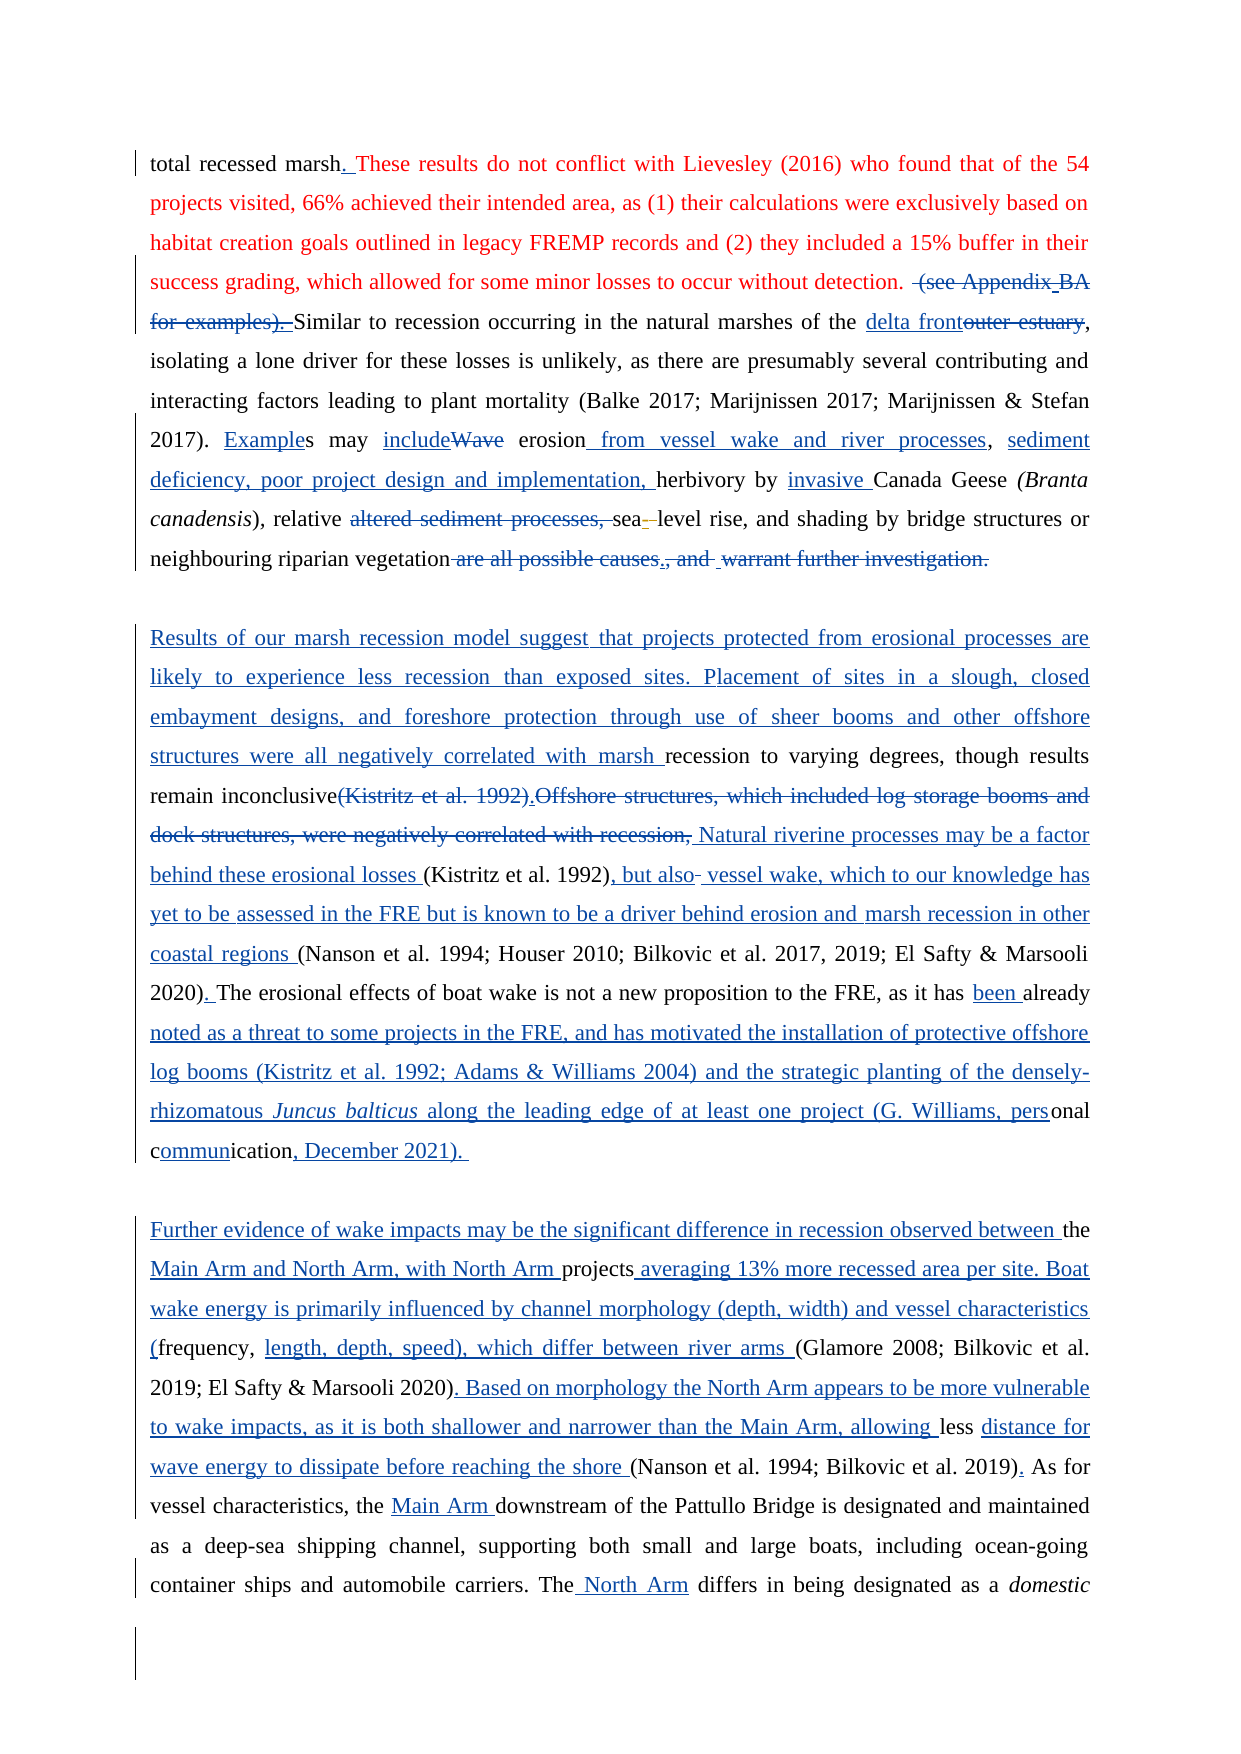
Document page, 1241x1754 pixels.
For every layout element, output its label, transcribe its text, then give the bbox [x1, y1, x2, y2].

text recession to varying degrees, though results remain inconclusive(Kistritz et al. 1992)(Nanson et al. 1994; Houser 2010; Bilkovic et al. 2017, 2019; El Safty & Marsooli 2020)The erosional effects of boat wake is not a new proposition to the FRE, as it has already onalcication [150, 648, 1090, 686]
text recession to varying degrees, though results remain inconclusive(Kistritz et al. 1992)(Nanson et al. 1994; Houser 2010; Bilkovic et al. 2017, 2019; El Safty & Marsooli 2020)The erosional effects of boat wake is not a new proposition to the FRE, as it has already onalcication [150, 1082, 1090, 1163]
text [150, 150, 1090, 571]
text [150, 1319, 1090, 1598]
text recession to varying degrees, though results remain inconclusive(Kistritz et al. 1992)(Nanson et al. 1994; Houser 2010; Bilkovic et al. 2017, 2019; El Safty & Marsooli 2020)The erosional effects of boat wake is not a new proposition to the FRE, as it has already onalcication [150, 1043, 1090, 1081]
text recession to varying degrees, though results remain inconclusive(Kistritz et al. 1992)(Nanson et al. 1994; Houser 2010; Bilkovic et al. 2017, 2019; El Safty & Marsooli 2020)The erosional effects of boat wake is not a new proposition to the FRE, as it has already onalcication [150, 727, 1090, 1041]
text recession to varying degrees, though results remain inconclusive(Kistritz et al. 1992)(Nanson et al. 1994; Houser 2010; Bilkovic et al. 2017, 2019; El Safty & Marsooli 2020)The erosional effects of boat wake is not a new proposition to the FRE, as it has already onalcication [150, 624, 1090, 647]
text recession to varying degrees, though results remain inconclusive(Kistritz et al. 1992)(Nanson et al. 1994; Houser 2010; Bilkovic et al. 2017, 2019; El Safty & Marsooli 2020)The erosional effects of boat wake is not a new proposition to the FRE, as it has already onalcication [150, 687, 1090, 726]
